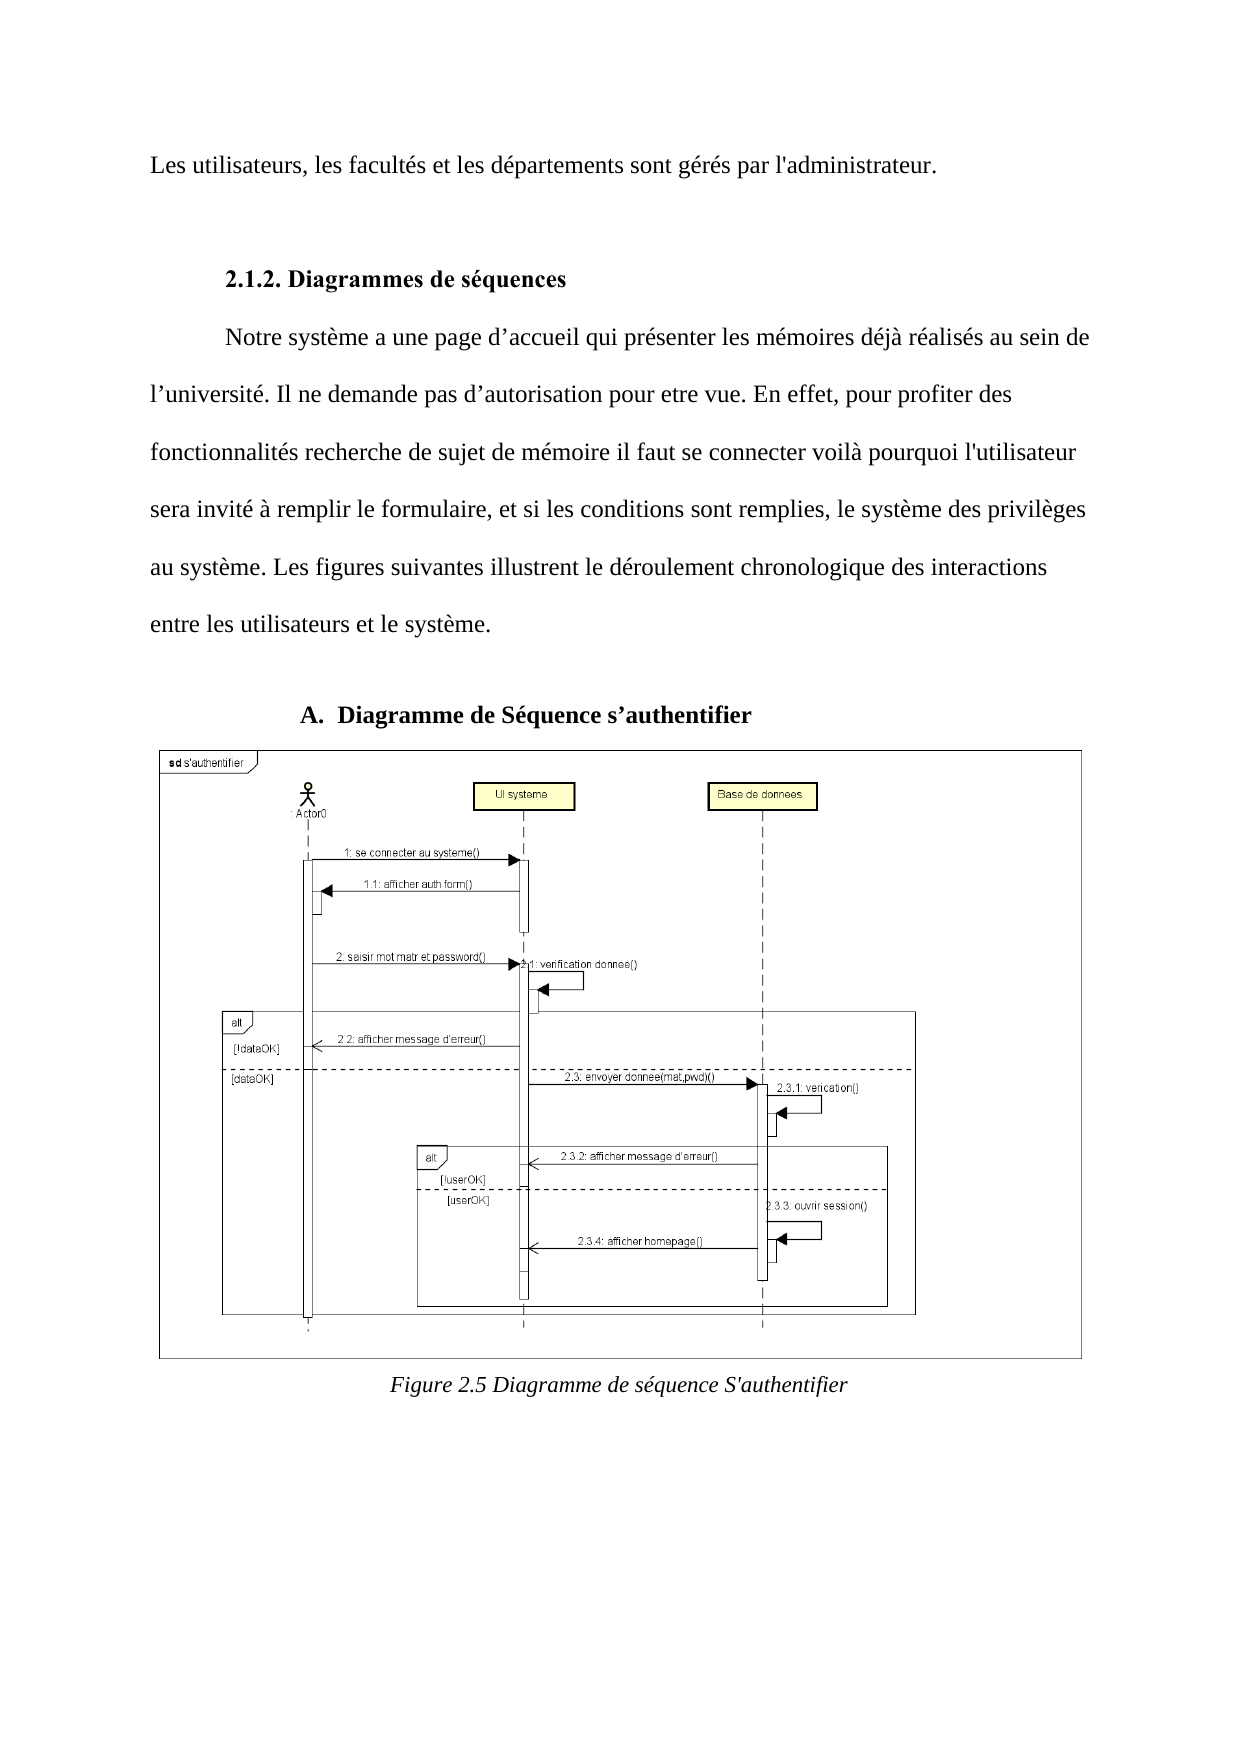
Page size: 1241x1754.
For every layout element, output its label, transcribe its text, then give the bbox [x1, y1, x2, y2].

text Notre système a une page d’accueil qui présenter les mémoires déjà réalisés au sein de l’université. Il ne demande pas d’autorisation pour etre vue. En effet, pour profiter des fonctionnalités recherche de sujet de mémoire il faut se connecter voilà pourquoi l'utilisateur sera invité à remplir le formulaire, et si les conditions sont remplies, le système des privilèges au système. Les figures suivantes illustrent le déroulement chronologique des interactions entre les utilisateurs et le système. [150, 322, 1090, 638]
picture [150, 741, 1090, 1367]
subtitle 2.1.2. Diagrammes de séquences [225, 264, 857, 293]
subtitle Diagramme de Séquence s’authentifier [300, 700, 1090, 729]
text Les utilisateurs, les facultés et les départements sont gérés par l'administrateur. [150, 150, 1090, 179]
text Figure 2.5 Diagramme de séquence S'authentifier [150, 1371, 1090, 1397]
